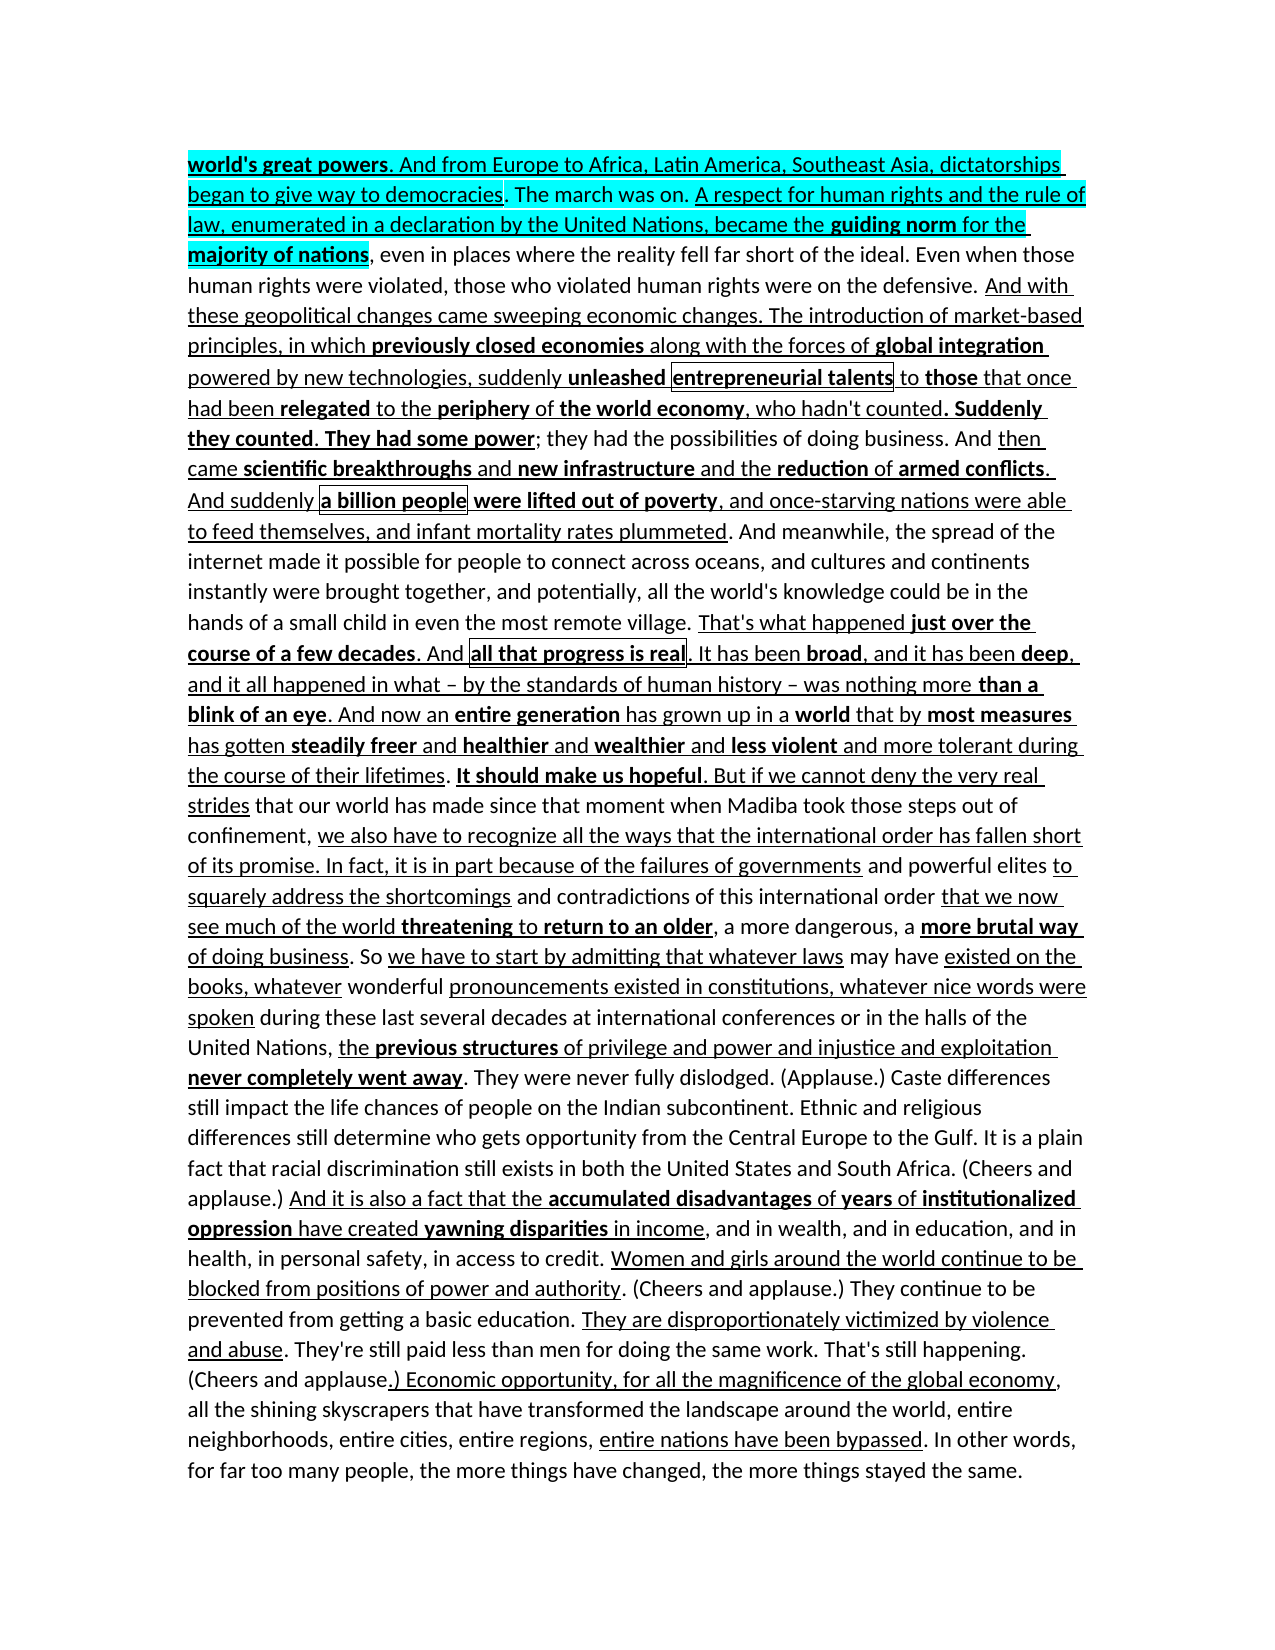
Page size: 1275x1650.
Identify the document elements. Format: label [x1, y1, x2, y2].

text [187, 150, 1087, 1484]
